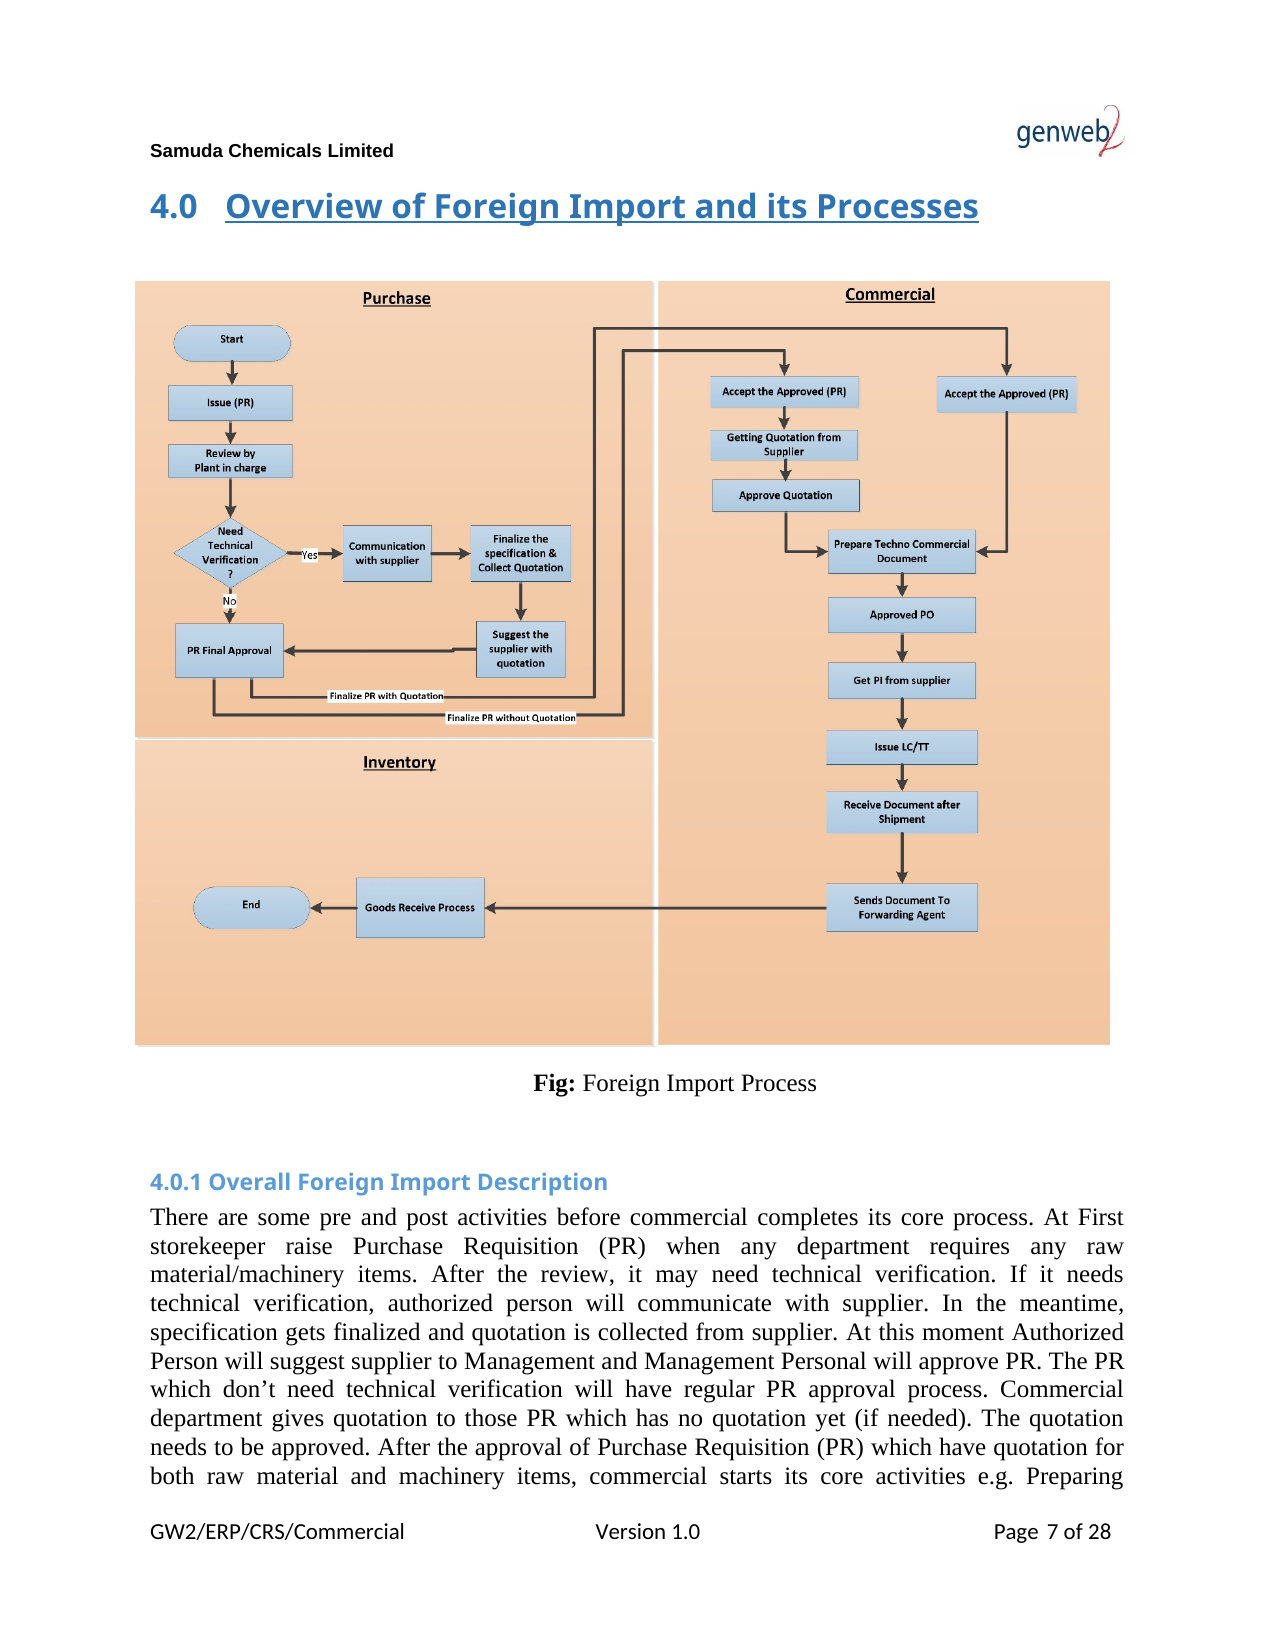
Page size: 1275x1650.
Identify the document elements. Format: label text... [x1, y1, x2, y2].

subtitle 4.0.1 Overall Foreign Import Description [150, 1166, 1125, 1197]
text Fig: Foreign Import Process [225, 1068, 1125, 1096]
picture [135, 281, 1110, 1047]
picture [1017, 105, 1125, 158]
subtitle Overview of Foreign Import and its Processes [150, 182, 1125, 228]
